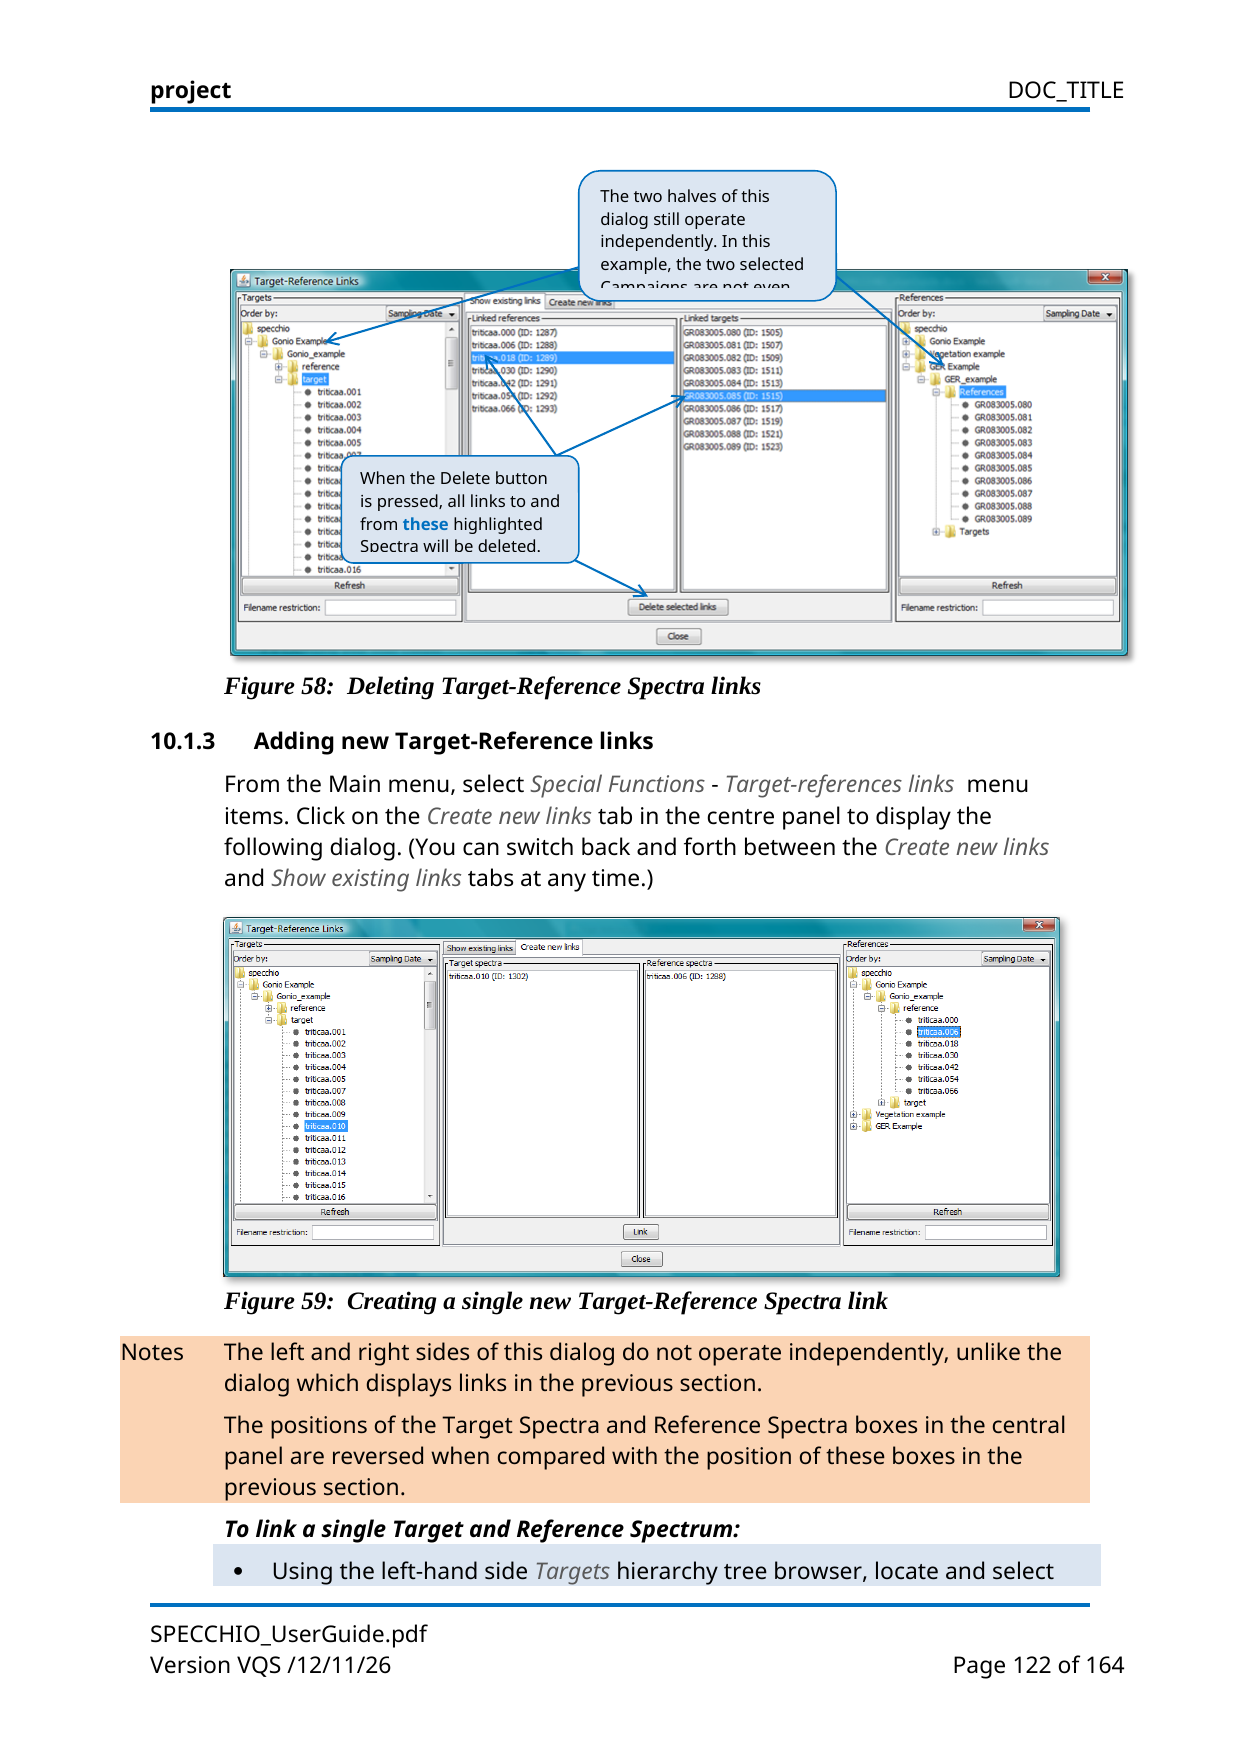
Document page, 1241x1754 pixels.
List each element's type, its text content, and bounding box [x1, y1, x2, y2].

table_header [213, 1544, 1101, 1586]
subtitle Adding new Target-Reference links [150, 725, 1090, 756]
text The positions of the Target Spectra and Reference Spectra boxes in the central panel are reversed when compared with the position of these boxes in the previous section. [120, 1409, 1090, 1503]
text Figure 58: Deleting Target-Reference Spectra links [224, 671, 1090, 700]
subtitle To link a single Target and Reference Spectrum: [224, 1513, 1090, 1544]
picture [223, 262, 1143, 671]
text Figure 59: Creating a single new Target-Reference Spectra link [224, 1286, 1090, 1315]
text Notes The left and right sides of this dialog do not operate independently, unlike the dialog which displays links in the previous section. [120, 1336, 1090, 1398]
picture [223, 917, 1060, 1277]
text From the Main menu, select Special Functions - Target-references links menu items. Click on the Create new links tab in the centre panel to display the following dialog. (You can switch back and forth between the Create new links and Show existing links tabs at any time.) [224, 768, 1090, 893]
